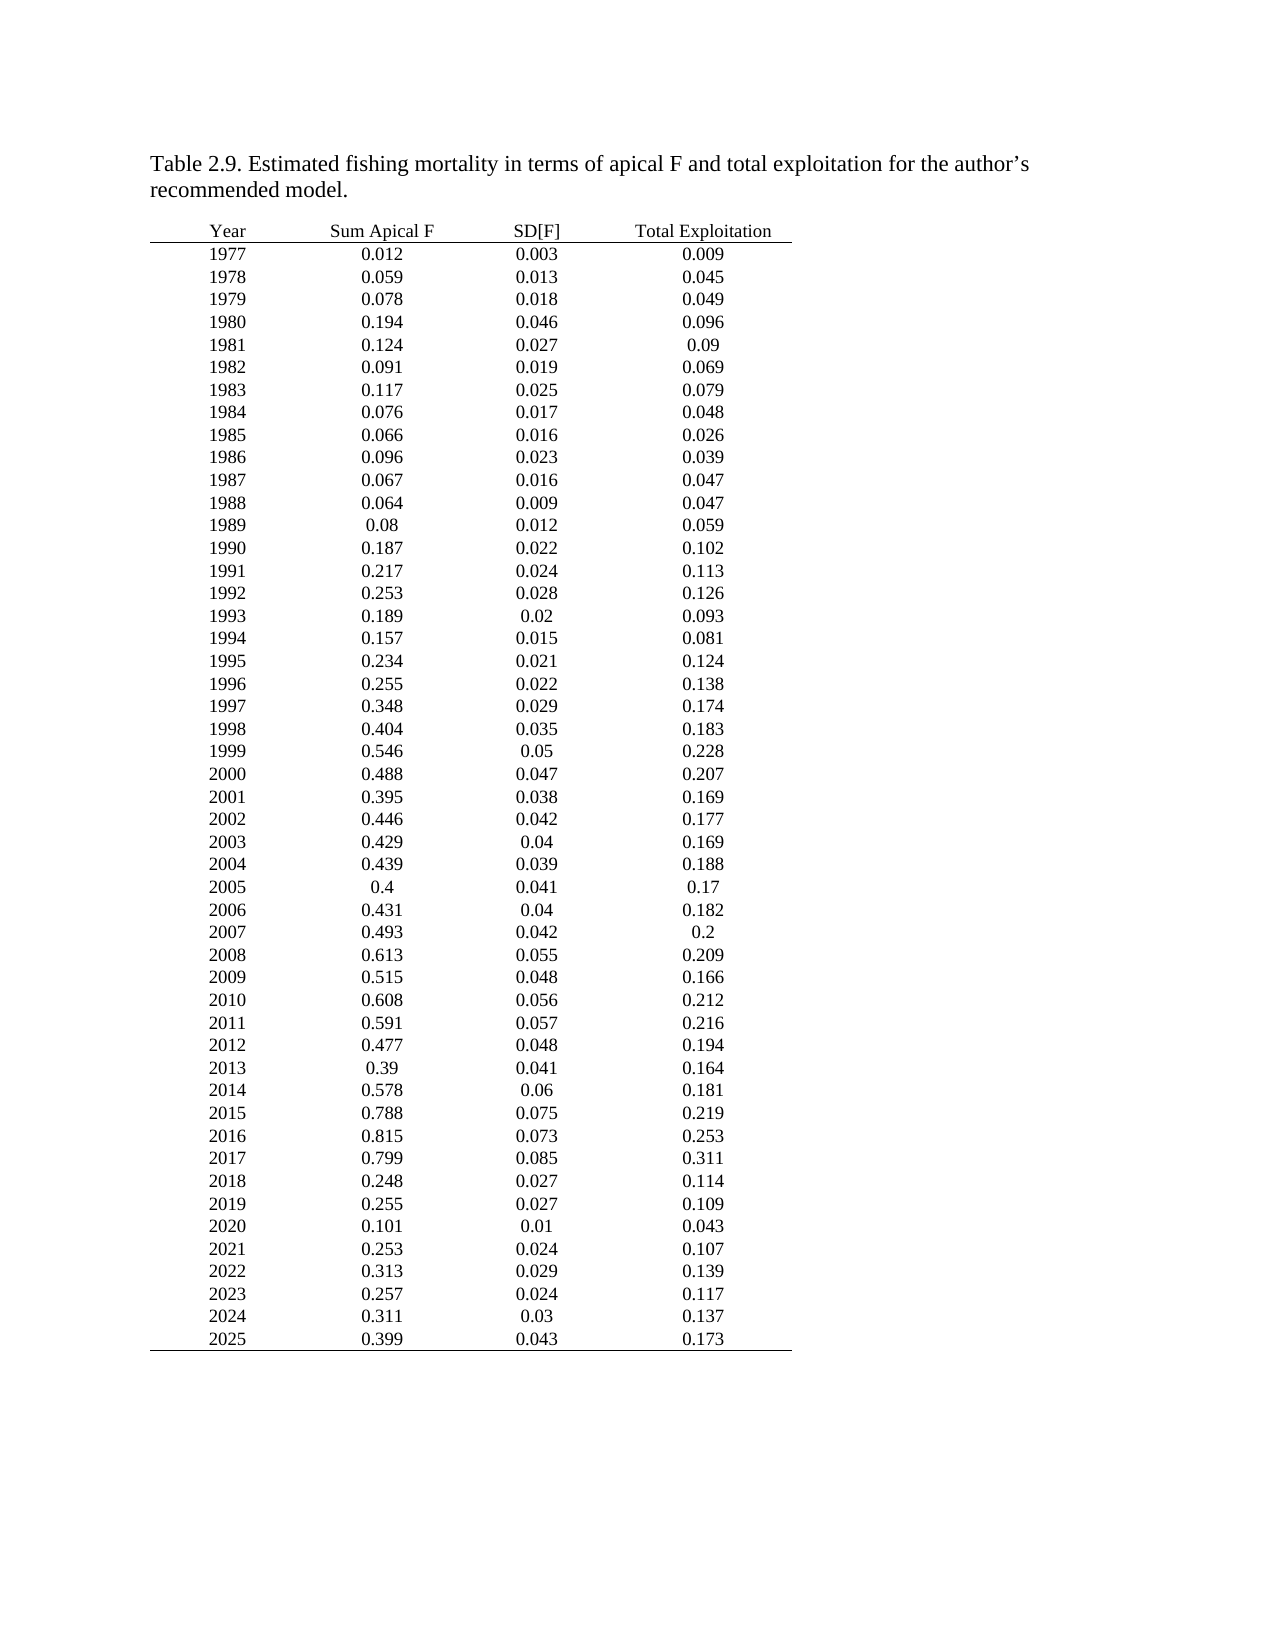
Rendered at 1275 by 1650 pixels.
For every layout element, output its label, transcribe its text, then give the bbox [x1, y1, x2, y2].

table_cell 2007 [150, 920, 304, 943]
table_cell 0.212 [614, 988, 792, 1011]
table_cell 0.017 [459, 400, 614, 423]
table_cell 0.025 [459, 378, 614, 400]
table_cell 1995 [150, 649, 304, 671]
table_cell 0.048 [459, 965, 614, 988]
table_cell 0.255 [305, 671, 459, 694]
table_cell 0.257 [305, 1282, 459, 1304]
table_cell 0.075 [459, 1101, 614, 1123]
table_cell 0.255 [305, 1191, 459, 1214]
table_cell 2000 [150, 762, 304, 784]
table_cell 0.182 [614, 898, 792, 920]
table_cell 1981 [150, 333, 304, 355]
table_cell 1982 [150, 355, 304, 378]
table_cell 0.399 [305, 1327, 459, 1349]
table_cell 0.066 [305, 423, 459, 445]
table_cell 0.139 [614, 1259, 792, 1282]
table_cell 0.126 [614, 581, 792, 604]
table_cell 0.488 [305, 762, 459, 784]
table_cell 1979 [150, 287, 304, 310]
table_cell 2021 [150, 1237, 304, 1259]
table_cell 0.016 [459, 423, 614, 445]
table_cell 2005 [150, 875, 304, 897]
table_cell 0.096 [614, 310, 792, 332]
table_cell 0.049 [614, 287, 792, 310]
table_cell 0.799 [305, 1146, 459, 1169]
table_cell 0.02 [459, 604, 614, 626]
table_cell 0.096 [305, 445, 459, 468]
table_cell 0.012 [459, 513, 614, 536]
table_cell 1985 [150, 423, 304, 445]
table_cell 2008 [150, 943, 304, 965]
table_cell 2024 [150, 1304, 304, 1327]
table_cell 0.026 [614, 423, 792, 445]
table_cell 0.429 [305, 830, 459, 852]
table_cell 0.117 [614, 1282, 792, 1304]
table_cell 0.015 [459, 626, 614, 649]
table_cell 0.17 [614, 875, 792, 897]
table_cell 0.217 [305, 559, 459, 581]
table_cell 0.038 [459, 785, 614, 807]
table_cell 2006 [150, 898, 304, 920]
table_cell 2014 [150, 1078, 304, 1101]
table_cell 1987 [150, 468, 304, 491]
table_cell 2015 [150, 1101, 304, 1123]
subtitle Table 2.9. Estimated fishing mortality in terms of apical F and total exploitation for the author’s recommended model. [150, 150, 1125, 203]
table_cell 0.194 [614, 1033, 792, 1056]
table_cell 0.124 [614, 649, 792, 671]
table_cell 1996 [150, 671, 304, 694]
table_cell 1998 [150, 717, 304, 739]
table_cell 0.035 [459, 717, 614, 739]
table_cell 0.04 [459, 898, 614, 920]
table_cell 0.157 [305, 626, 459, 649]
table_cell 0.477 [305, 1033, 459, 1056]
table_cell 0.137 [614, 1304, 792, 1327]
table_cell 0.073 [459, 1124, 614, 1146]
table_cell 1993 [150, 604, 304, 626]
table_cell 0.027 [459, 333, 614, 355]
table_cell 1997 [150, 694, 304, 717]
table_cell 0.039 [614, 445, 792, 468]
table_cell 0.08 [305, 513, 459, 536]
table_cell 0.045 [614, 265, 792, 287]
table_cell 1994 [150, 626, 304, 649]
table_cell 0.09 [614, 333, 792, 355]
table_cell 0.591 [305, 1011, 459, 1033]
table_cell 0.093 [614, 604, 792, 626]
table_cell 0.613 [305, 943, 459, 965]
table_cell 0.102 [614, 536, 792, 558]
table_cell 0.4 [305, 875, 459, 897]
table_cell 0.234 [305, 649, 459, 671]
table_cell 0.042 [459, 807, 614, 830]
table_cell 0.253 [614, 1124, 792, 1146]
table_cell 2003 [150, 830, 304, 852]
table_cell 1980 [150, 310, 304, 332]
table_cell 0.009 [459, 491, 614, 513]
table_cell 0.124 [305, 333, 459, 355]
table_cell 0.815 [305, 1124, 459, 1146]
table_cell 0.788 [305, 1101, 459, 1123]
table_cell 0.05 [459, 739, 614, 762]
table_cell 2023 [150, 1282, 304, 1304]
table_cell 0.311 [614, 1146, 792, 1169]
table_cell 0.06 [459, 1078, 614, 1101]
table_cell 0.047 [614, 468, 792, 491]
table_cell 2011 [150, 1011, 304, 1033]
table_cell 0.016 [459, 468, 614, 491]
table_cell 0.166 [614, 965, 792, 988]
table_cell 1977 [150, 243, 304, 264]
table_cell 0.027 [459, 1169, 614, 1191]
table_cell 2012 [150, 1033, 304, 1056]
table_cell 0.039 [459, 852, 614, 875]
table_cell 0.183 [614, 717, 792, 739]
table_cell 2017 [150, 1146, 304, 1169]
table_header SD[F] [459, 219, 614, 242]
table_cell 0.091 [305, 355, 459, 378]
table_cell 0.515 [305, 965, 459, 988]
table_cell 0.064 [305, 491, 459, 513]
table_cell 2019 [150, 1191, 304, 1214]
table_cell 0.04 [459, 830, 614, 852]
table_cell 0.173 [614, 1327, 792, 1349]
table_cell 0.013 [459, 265, 614, 287]
table_cell 2018 [150, 1169, 304, 1191]
table_cell 0.493 [305, 920, 459, 943]
table_cell 0.081 [614, 626, 792, 649]
table_cell 0.253 [305, 1237, 459, 1259]
table_cell 0.216 [614, 1011, 792, 1033]
table_cell 0.138 [614, 671, 792, 694]
table_cell 0.189 [305, 604, 459, 626]
table_header Sum Apical F [305, 219, 459, 242]
table_cell 0.048 [459, 1033, 614, 1056]
table_cell 0.117 [305, 378, 459, 400]
table_cell 1988 [150, 491, 304, 513]
table_cell 0.248 [305, 1169, 459, 1191]
table_cell 0.024 [459, 1237, 614, 1259]
table_cell 0.446 [305, 807, 459, 830]
table_cell 0.085 [459, 1146, 614, 1169]
table_cell 0.067 [305, 468, 459, 491]
table_cell 0.431 [305, 898, 459, 920]
table_cell 0.164 [614, 1056, 792, 1078]
table_cell 0.047 [614, 491, 792, 513]
table_cell 0.313 [305, 1259, 459, 1282]
table_cell 1992 [150, 581, 304, 604]
table_cell 0.114 [614, 1169, 792, 1191]
table_cell 0.059 [614, 513, 792, 536]
table_cell 0.057 [459, 1011, 614, 1033]
table_cell 0.021 [459, 649, 614, 671]
table_cell 0.024 [459, 559, 614, 581]
table_cell 0.043 [459, 1327, 614, 1349]
table_cell 0.608 [305, 988, 459, 1011]
table_cell 0.219 [614, 1101, 792, 1123]
table_cell 0.055 [459, 943, 614, 965]
table_cell 1991 [150, 559, 304, 581]
table_cell 0.01 [459, 1214, 614, 1237]
table_cell 1990 [150, 536, 304, 558]
table_cell 0.253 [305, 581, 459, 604]
table_cell 0.027 [459, 1191, 614, 1214]
table_cell 0.029 [459, 694, 614, 717]
table_cell 0.047 [459, 762, 614, 784]
table_cell 0.009 [614, 243, 792, 264]
table_cell 0.003 [459, 243, 614, 264]
table_cell 0.174 [614, 694, 792, 717]
table_cell 2001 [150, 785, 304, 807]
table_cell 0.042 [459, 920, 614, 943]
table_cell 0.404 [305, 717, 459, 739]
table_cell 0.2 [614, 920, 792, 943]
table_cell 1989 [150, 513, 304, 536]
table_cell 1999 [150, 739, 304, 762]
table_cell 0.041 [459, 875, 614, 897]
table_cell 2002 [150, 807, 304, 830]
table_cell 0.348 [305, 694, 459, 717]
table_cell 0.079 [614, 378, 792, 400]
table_header Year [150, 219, 304, 242]
table_cell 0.109 [614, 1191, 792, 1214]
table_cell 1983 [150, 378, 304, 400]
table_cell 0.041 [459, 1056, 614, 1078]
table_cell 0.043 [614, 1214, 792, 1237]
table_cell 0.046 [459, 310, 614, 332]
table_cell 0.059 [305, 265, 459, 287]
table_cell 0.228 [614, 739, 792, 762]
table_cell 0.546 [305, 739, 459, 762]
table_cell 0.019 [459, 355, 614, 378]
table_cell 0.023 [459, 445, 614, 468]
table_cell 2013 [150, 1056, 304, 1078]
table_cell 0.113 [614, 559, 792, 581]
table_cell 2004 [150, 852, 304, 875]
table_cell 0.181 [614, 1078, 792, 1101]
table_cell 0.022 [459, 671, 614, 694]
table_cell 0.048 [614, 400, 792, 423]
table_cell 1978 [150, 265, 304, 287]
table_cell 0.018 [459, 287, 614, 310]
table_cell 0.069 [614, 355, 792, 378]
table_cell 0.101 [305, 1214, 459, 1237]
table_cell 0.078 [305, 287, 459, 310]
table_cell 0.028 [459, 581, 614, 604]
table_cell 0.578 [305, 1078, 459, 1101]
table_cell 0.439 [305, 852, 459, 875]
table_cell 0.39 [305, 1056, 459, 1078]
table_cell 0.169 [614, 785, 792, 807]
table_cell 0.187 [305, 536, 459, 558]
table_cell 0.024 [459, 1282, 614, 1304]
table_cell 0.169 [614, 830, 792, 852]
table_cell 1986 [150, 445, 304, 468]
table_cell 0.107 [614, 1237, 792, 1259]
table_cell 2025 [150, 1327, 304, 1349]
table_cell 0.209 [614, 943, 792, 965]
table_cell 0.194 [305, 310, 459, 332]
table_cell 0.395 [305, 785, 459, 807]
table_cell 2009 [150, 965, 304, 988]
table_cell 2010 [150, 988, 304, 1011]
table_header Total Exploitation [614, 219, 792, 242]
table_cell 0.311 [305, 1304, 459, 1327]
table_cell 0.012 [305, 243, 459, 264]
table_cell 0.029 [459, 1259, 614, 1282]
table_cell 2020 [150, 1214, 304, 1237]
table_cell 0.03 [459, 1304, 614, 1327]
table_cell 2016 [150, 1124, 304, 1146]
table_cell 1984 [150, 400, 304, 423]
table_cell 0.056 [459, 988, 614, 1011]
table_cell 0.207 [614, 762, 792, 784]
table_cell 0.022 [459, 536, 614, 558]
table_cell 2022 [150, 1259, 304, 1282]
table_cell 0.177 [614, 807, 792, 830]
table_cell 0.188 [614, 852, 792, 875]
table_cell 0.076 [305, 400, 459, 423]
